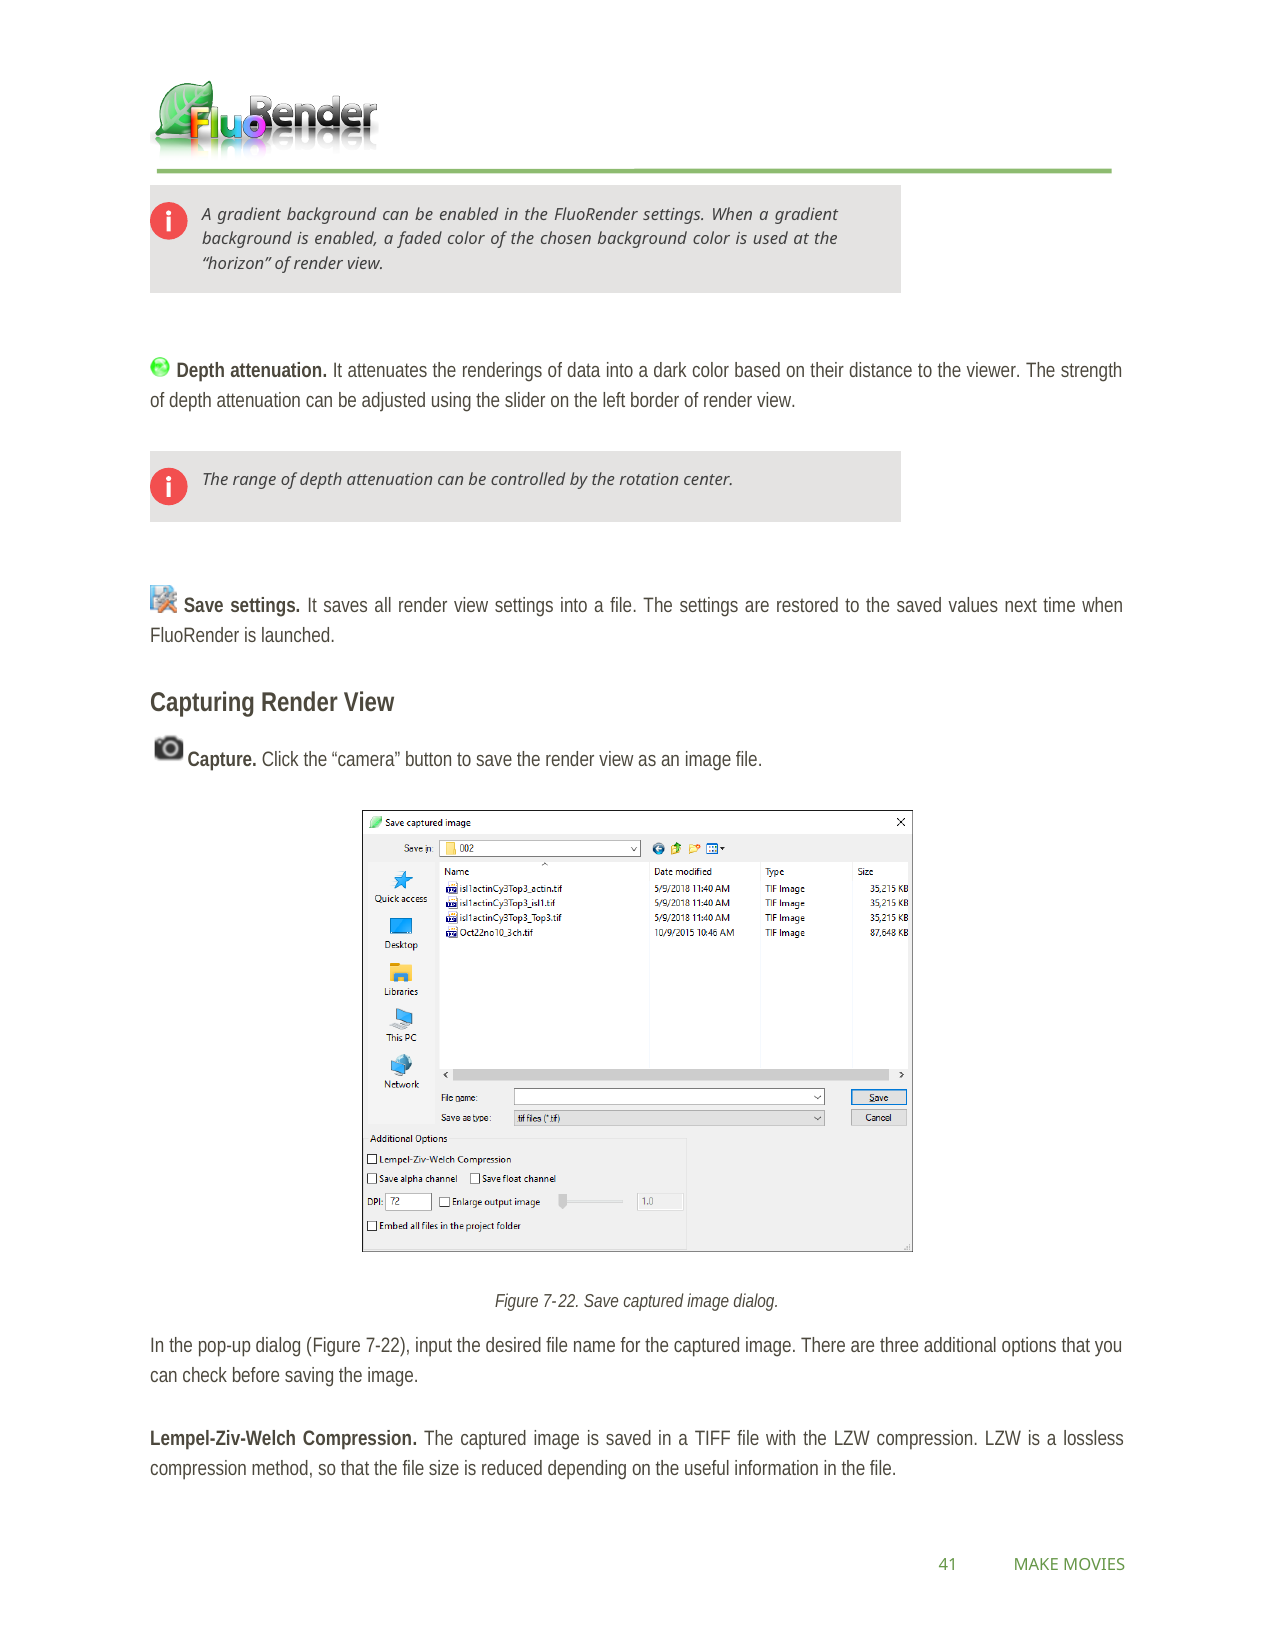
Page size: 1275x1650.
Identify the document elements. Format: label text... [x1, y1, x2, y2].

picture [150, 356, 171, 378]
table_header [150, 451, 202, 522]
table_header [150, 185, 202, 293]
subtitle Capturing Render View [150, 686, 1125, 717]
picture [150, 729, 188, 767]
table_header A gradient background can be enabled in the FluoRender settings. When a gradient background is enabled, a faded color of the chosen background color is used at the “horizon” of render view. [202, 185, 901, 293]
table_header The range of depth attenuation can be controlled by the rotation center. [202, 451, 901, 522]
picture [150, 585, 177, 613]
text Lempel-Ziv-Welch Compression. The captured image is saved in a TIFF file with the LZW compression. LZW is a lossless compression method, so that the file size is reduced depending on the useful information in the file. [150, 1426, 1125, 1480]
text Capture. Click the “camera” button to save the render view as an image file. [150, 729, 1125, 771]
picture [150, 75, 379, 162]
text Depth attenuation. It attenuates the renderings of data into a dark color based on their distance to the viewer. The strength of depth attenuation can be adjusted using the slider on the left border of render view. [150, 356, 1125, 412]
text Save settings. It saves all render view settings into a file. The settings are restored to the saved values next time when FluoRender is launched. [150, 585, 1125, 647]
picture [362, 810, 913, 1252]
